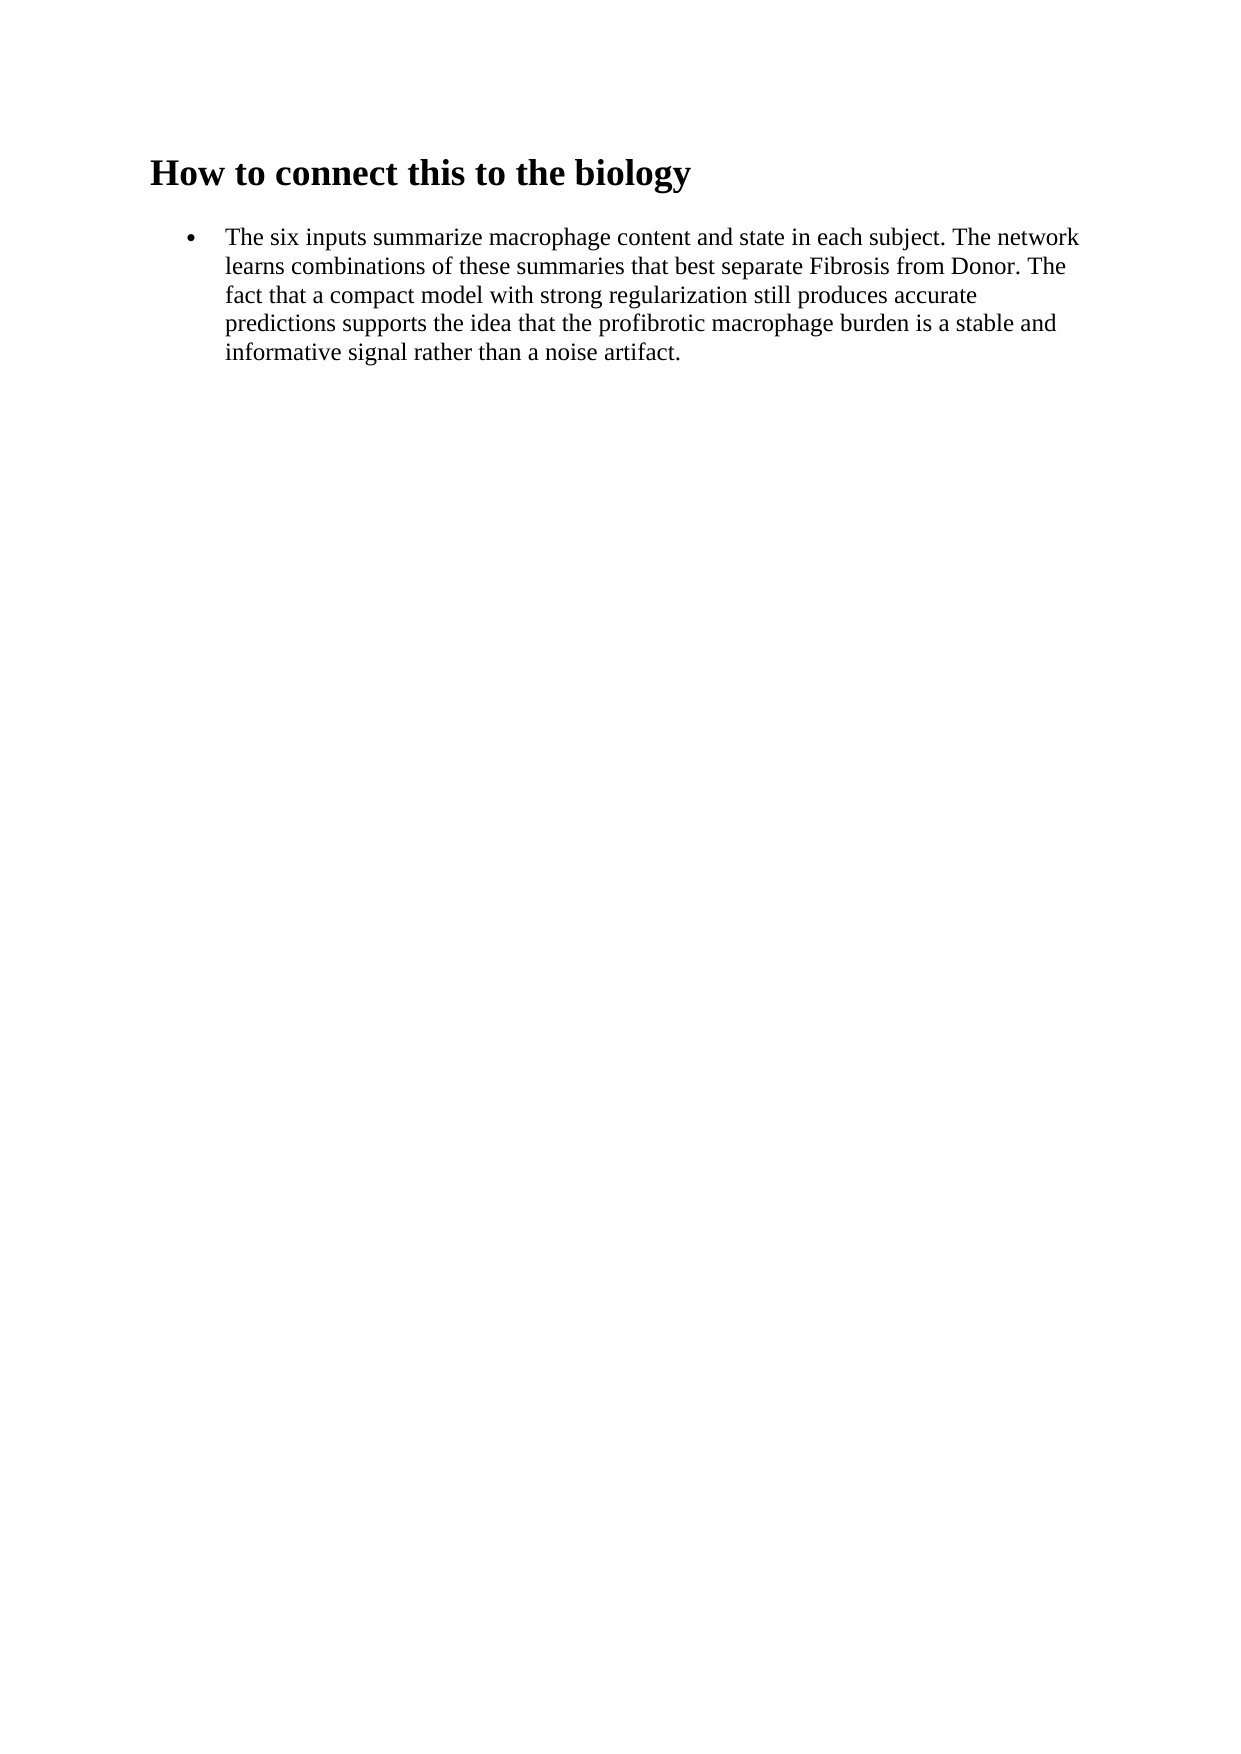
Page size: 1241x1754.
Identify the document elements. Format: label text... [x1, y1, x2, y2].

list The six inputs summarize macrophage content and state in each subject. The network learns combinations of these summaries that best separate Fibrosis from Donor. The fact that a compact model with strong regularization still produces accurate predictions supports the idea that the profibrotic macrophage burden is a stable and informative signal rather than a noise artifact. [187, 222, 1090, 366]
text How to connect this to the biology [150, 150, 1090, 193]
